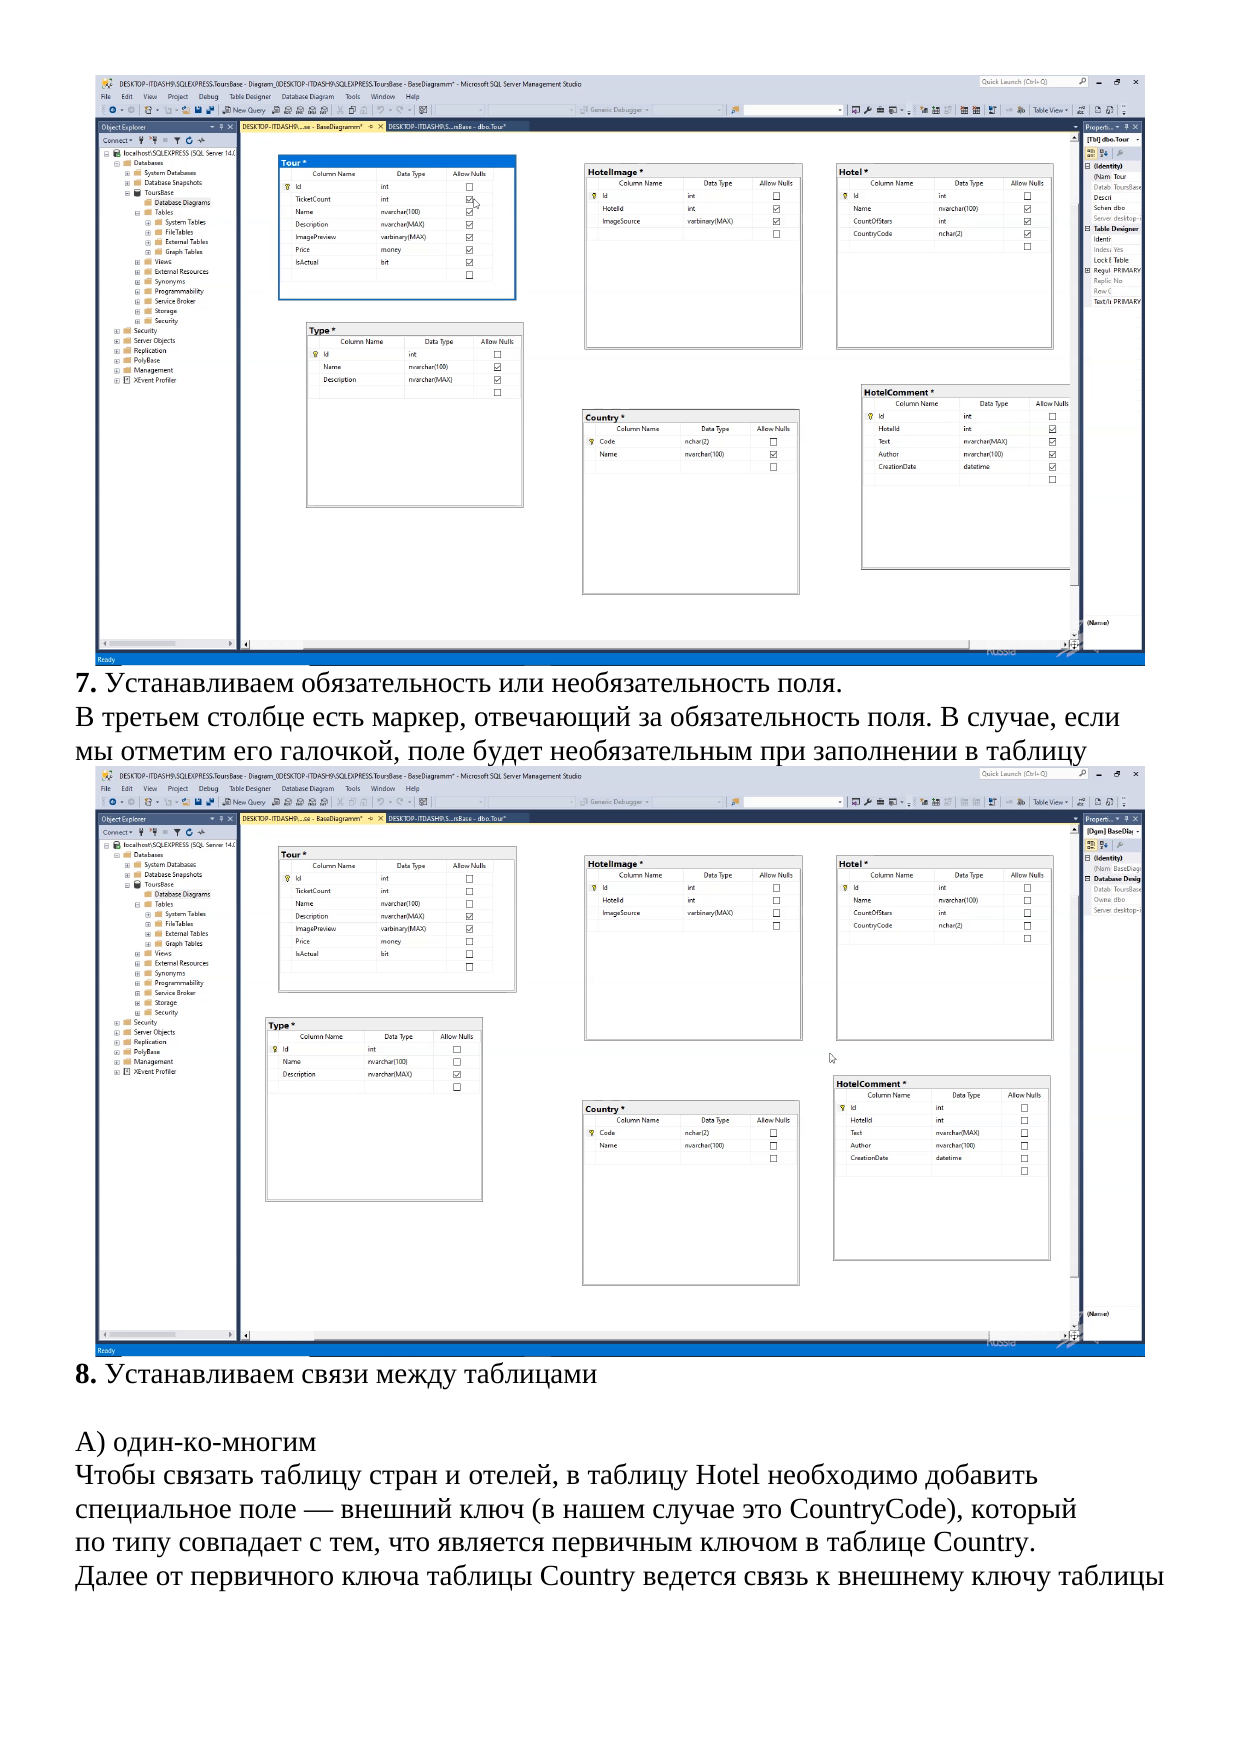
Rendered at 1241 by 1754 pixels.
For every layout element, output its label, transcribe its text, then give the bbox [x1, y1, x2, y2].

text 7. Устанавливаем обязательность или необязательность поля. В третьем столбце есть маркер, отвечающий за обязательность поля. В случае, если мы отметим его галочкой, поле будет необязательным при заполнении в таблицу [75, 666, 1165, 766]
picture [95, 766, 1145, 1357]
picture [95, 75, 1145, 666]
text 8. Устанавливаем связи между таблицами А) один-ко-многим Чтобы связать таблицу стран и отелей, в таблицу Hotel необходимо добавить специальное поле — внешний ключ (в нашем случае это CountryCode), который по типу совпадает с тем, что является первичным ключом в таблице Country. Далее от первичного ключа таблицы Country ведется связь к внешнему ключу таблицы [75, 1357, 1165, 1591]
